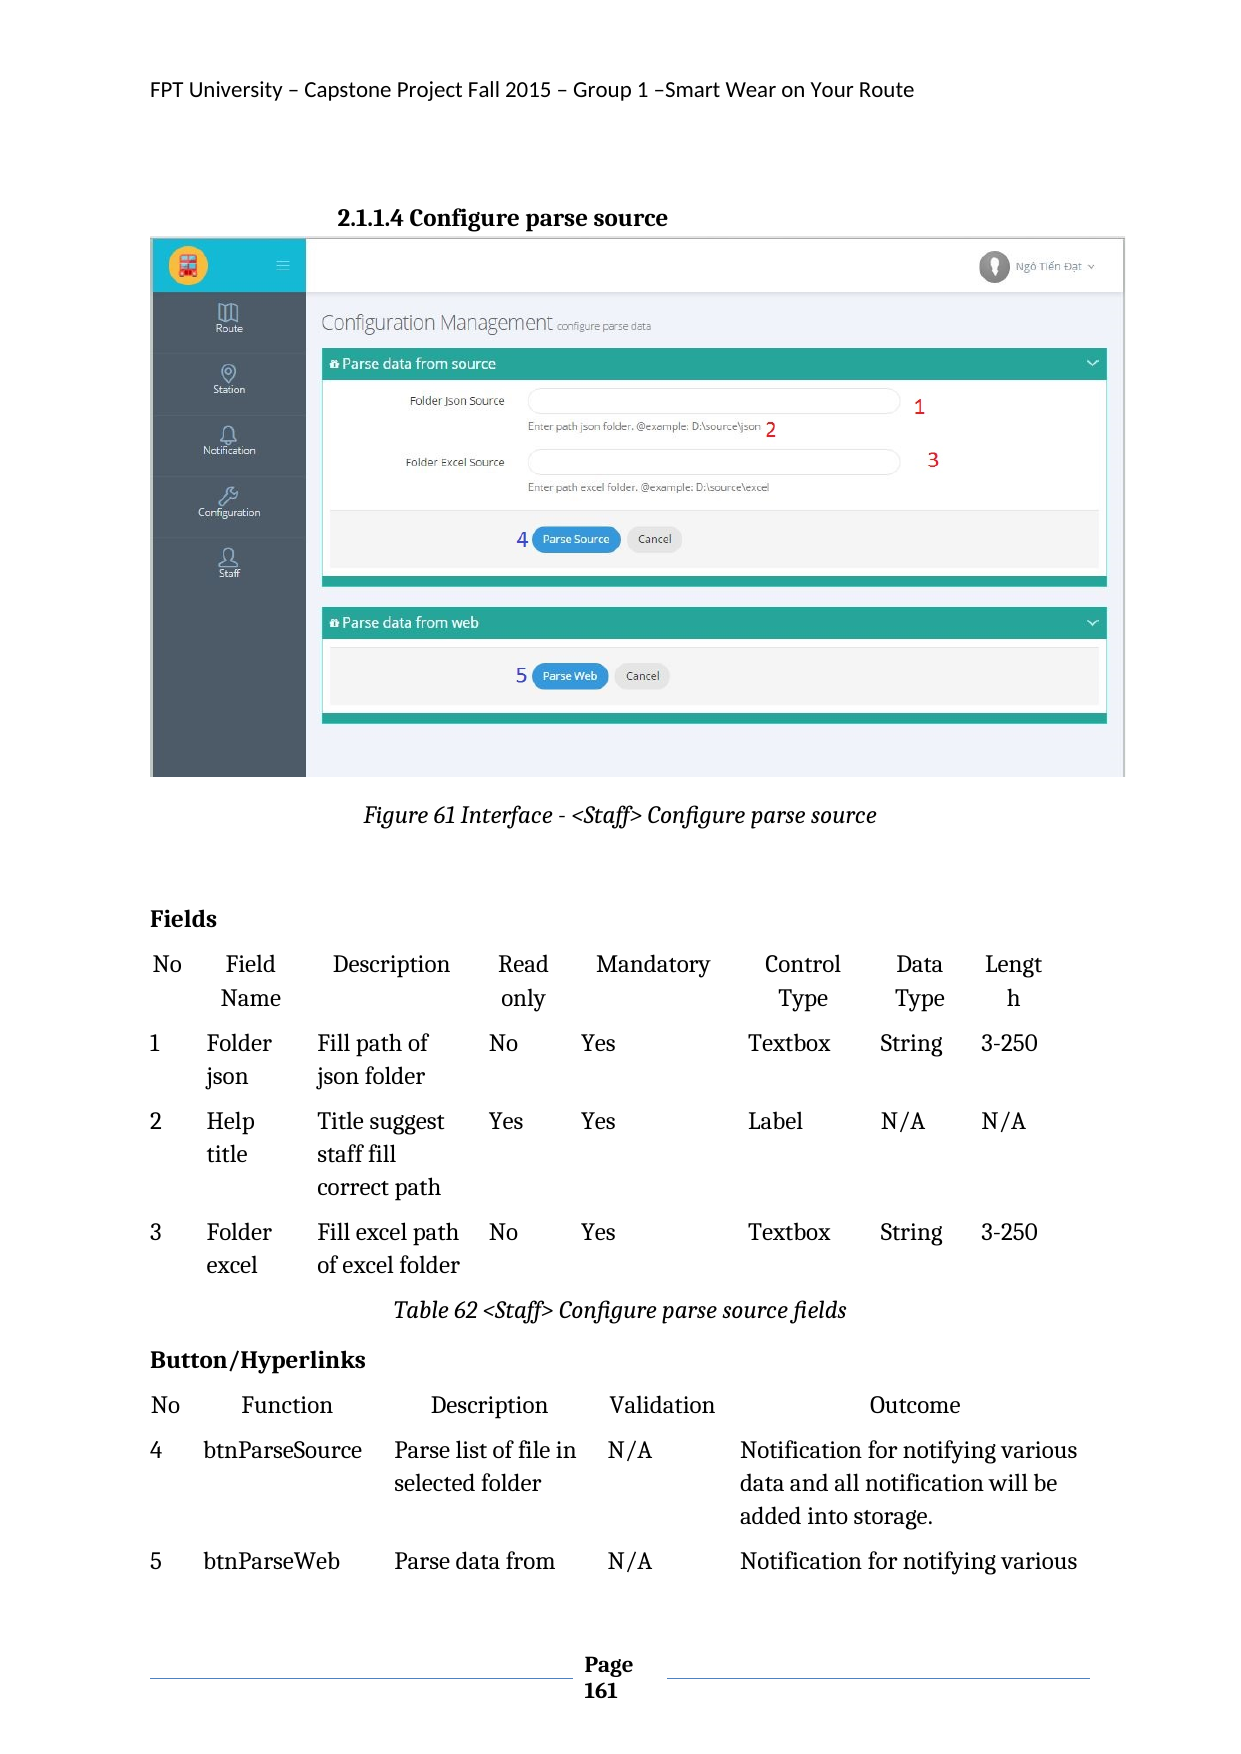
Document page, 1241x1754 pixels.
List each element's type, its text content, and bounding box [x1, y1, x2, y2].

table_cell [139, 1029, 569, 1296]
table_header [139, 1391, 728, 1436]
subtitle 2.1.1.4 Configure parse source [337, 204, 1090, 233]
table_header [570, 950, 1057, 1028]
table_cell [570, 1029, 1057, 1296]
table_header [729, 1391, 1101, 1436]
picture [150, 236, 1125, 777]
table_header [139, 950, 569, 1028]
text Fields [150, 905, 1090, 934]
text Button/Hyperlinks [150, 1346, 1090, 1374]
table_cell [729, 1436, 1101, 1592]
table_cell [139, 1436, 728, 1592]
